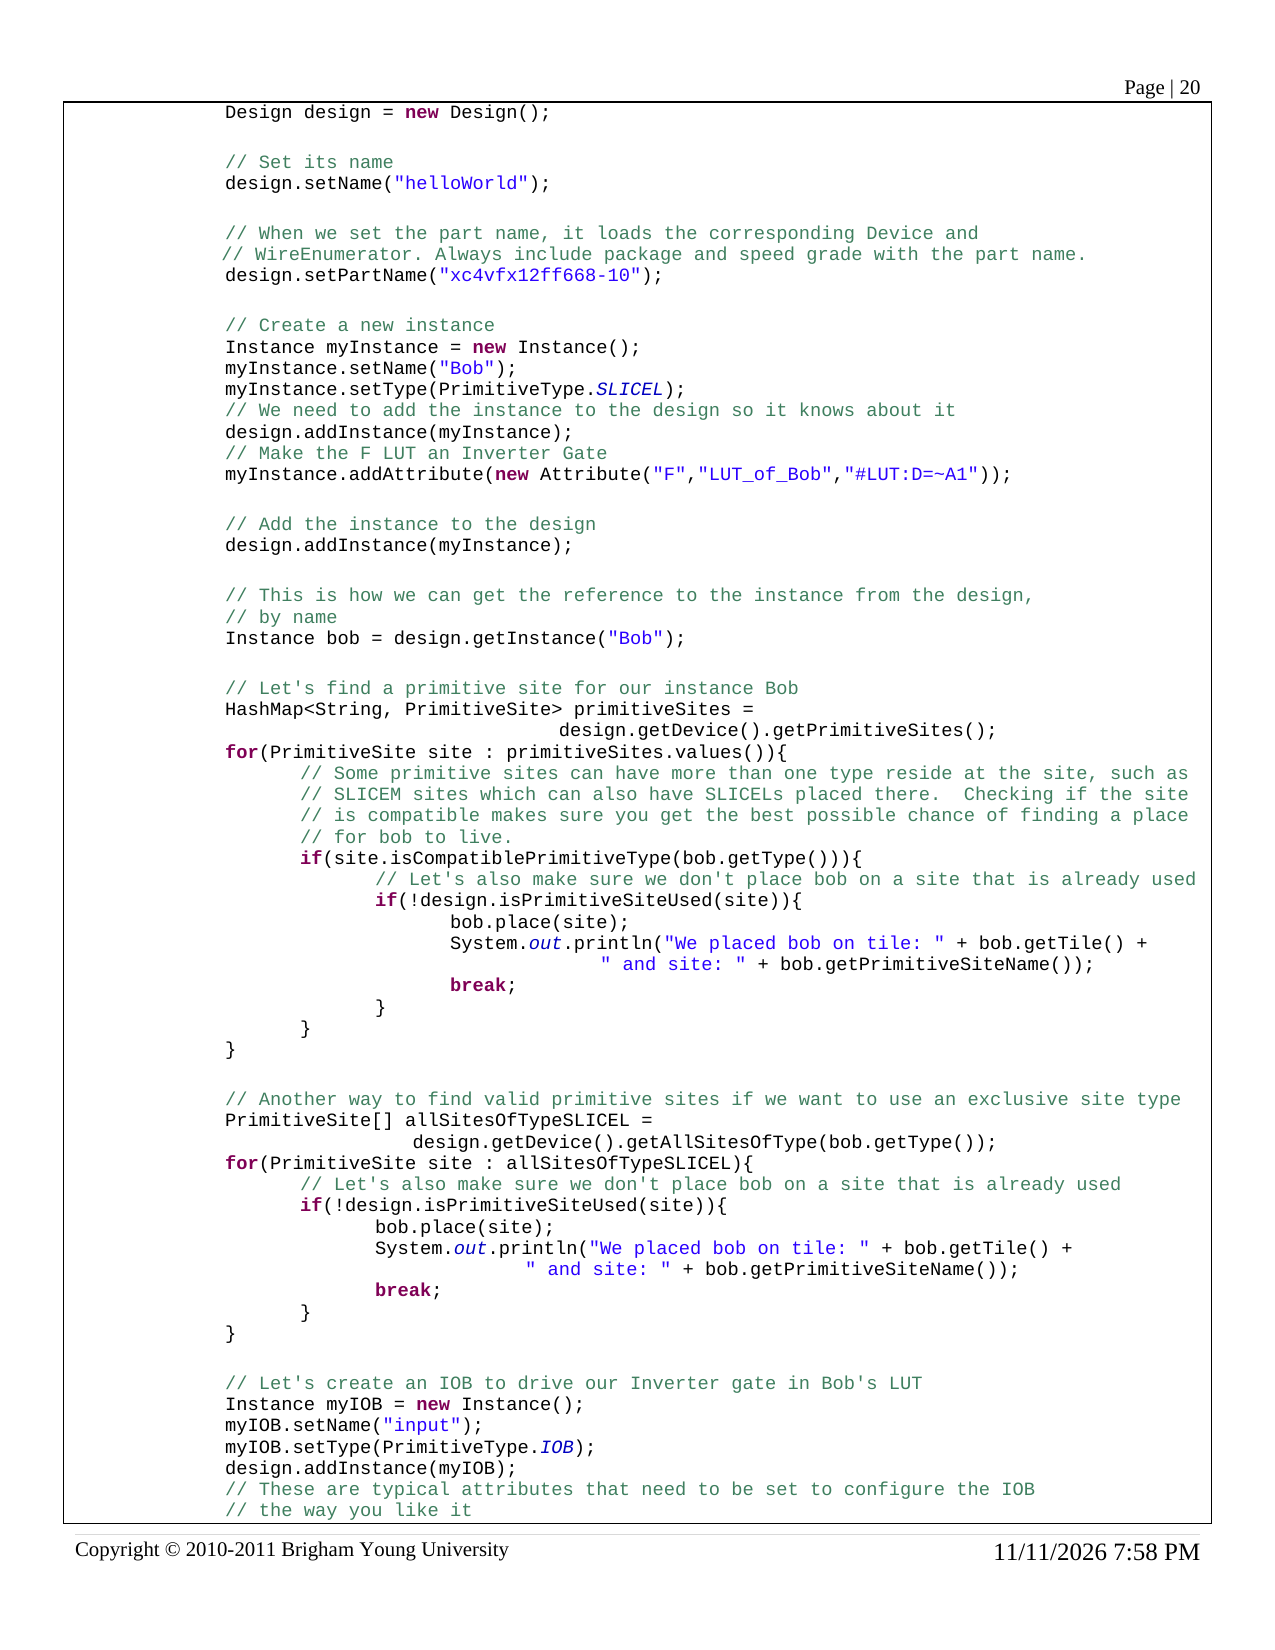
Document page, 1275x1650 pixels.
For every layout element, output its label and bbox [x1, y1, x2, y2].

table_header [64, 103, 1211, 1522]
